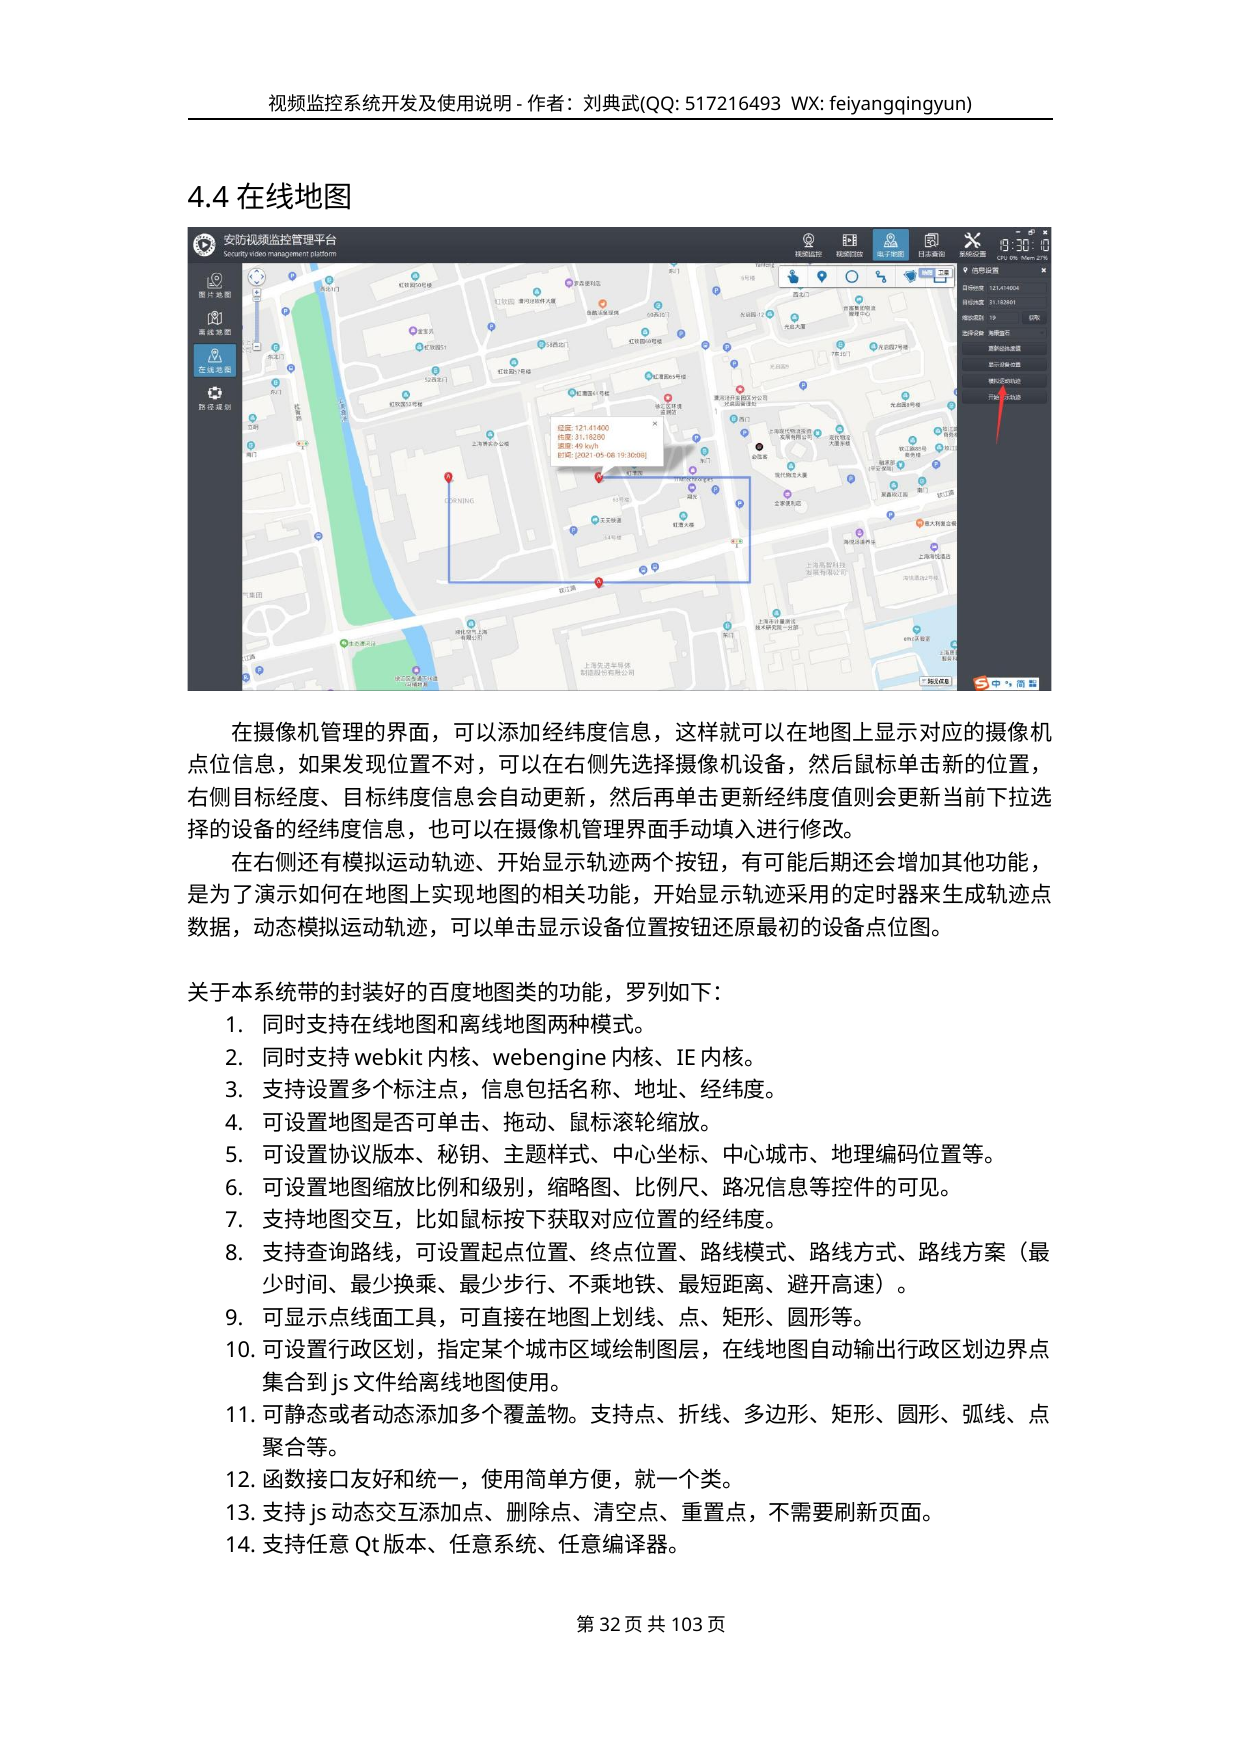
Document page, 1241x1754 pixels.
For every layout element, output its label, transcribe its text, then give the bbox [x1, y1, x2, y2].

text 在右侧还有模拟运动轨迹、开始显示轨迹两个按钮，有可能后期还会增加其他功能，是为了演示如何在地图上实现地图的相关功能，开始显示轨迹采用的定时器来生成轨迹点数据，动态模拟运动轨迹，可以单击显示设备位置按钮还原最初的设备点位图。 [187, 844, 1053, 942]
list 可设置地图缩放比例和级别，缩略图、比例尺、路况信息等控件的可见。 [225, 1169, 1053, 1202]
text 在摄像机管理的界面，可以添加经纬度信息，这样就可以在地图上显示对应的摄像机点位信息，如果发现位置不对，可以在右侧先选择摄像机设备，然后鼠标单击新的位置，右侧目标经度、目标纬度信息会自动更新，然后再单击更新经纬度值则会更新当前下拉选择的设备的经纬度信息，也可以在摄像机管理界面手动填入进行修改。 [187, 714, 1053, 844]
list 同时支持webkit内核、webengine内核、IE内核。 [225, 1039, 1053, 1072]
list 支持查询路线，可设置起点位置、终点位置、路线模式、路线方式、路线方案（最少时间、最少换乘、最少步行、不乘地铁、最短距离、避开高速）。 [225, 1234, 1053, 1299]
list 可设置行政区划，指定某个城市区域绘制图层，在线地图自动输出行政区划边界点集合到js文件给离线地图使用。 [225, 1332, 1053, 1397]
list 同时支持在线地图和离线地图两种模式。 [225, 1007, 1053, 1039]
picture [187, 227, 1052, 691]
list 支持地图交互，比如鼠标按下获取对应位置的经纬度。 [225, 1202, 1053, 1234]
list 可显示点线面工具，可直接在地图上划线、点、矩形、圆形等。 [225, 1299, 1053, 1332]
list 可静态或者动态添加多个覆盖物。支持点、折线、多边形、矩形、圆形、弧线、点聚合等。 [225, 1397, 1053, 1462]
text 关于本系统带的封装好的百度地图类的功能，罗列如下： [187, 974, 1053, 1007]
list 函数接口友好和统一，使用简单方便，就一个类。 [225, 1462, 1053, 1494]
list 可设置协议版本、秘钥、主题样式、中心坐标、中心城市、地理编码位置等。 [225, 1137, 1053, 1169]
text 4.4 在线地图 [187, 162, 1053, 227]
list 支持任意Qt版本、任意系统、任意编译器。 [225, 1527, 1053, 1559]
list 支持js动态交互添加点、删除点、清空点、重置点，不需要刷新页面。 [225, 1494, 1053, 1527]
list 可设置地图是否可单击、拖动、鼠标滚轮缩放。 [225, 1104, 1053, 1137]
list 支持设置多个标注点，信息包括名称、地址、经纬度。 [225, 1072, 1053, 1104]
